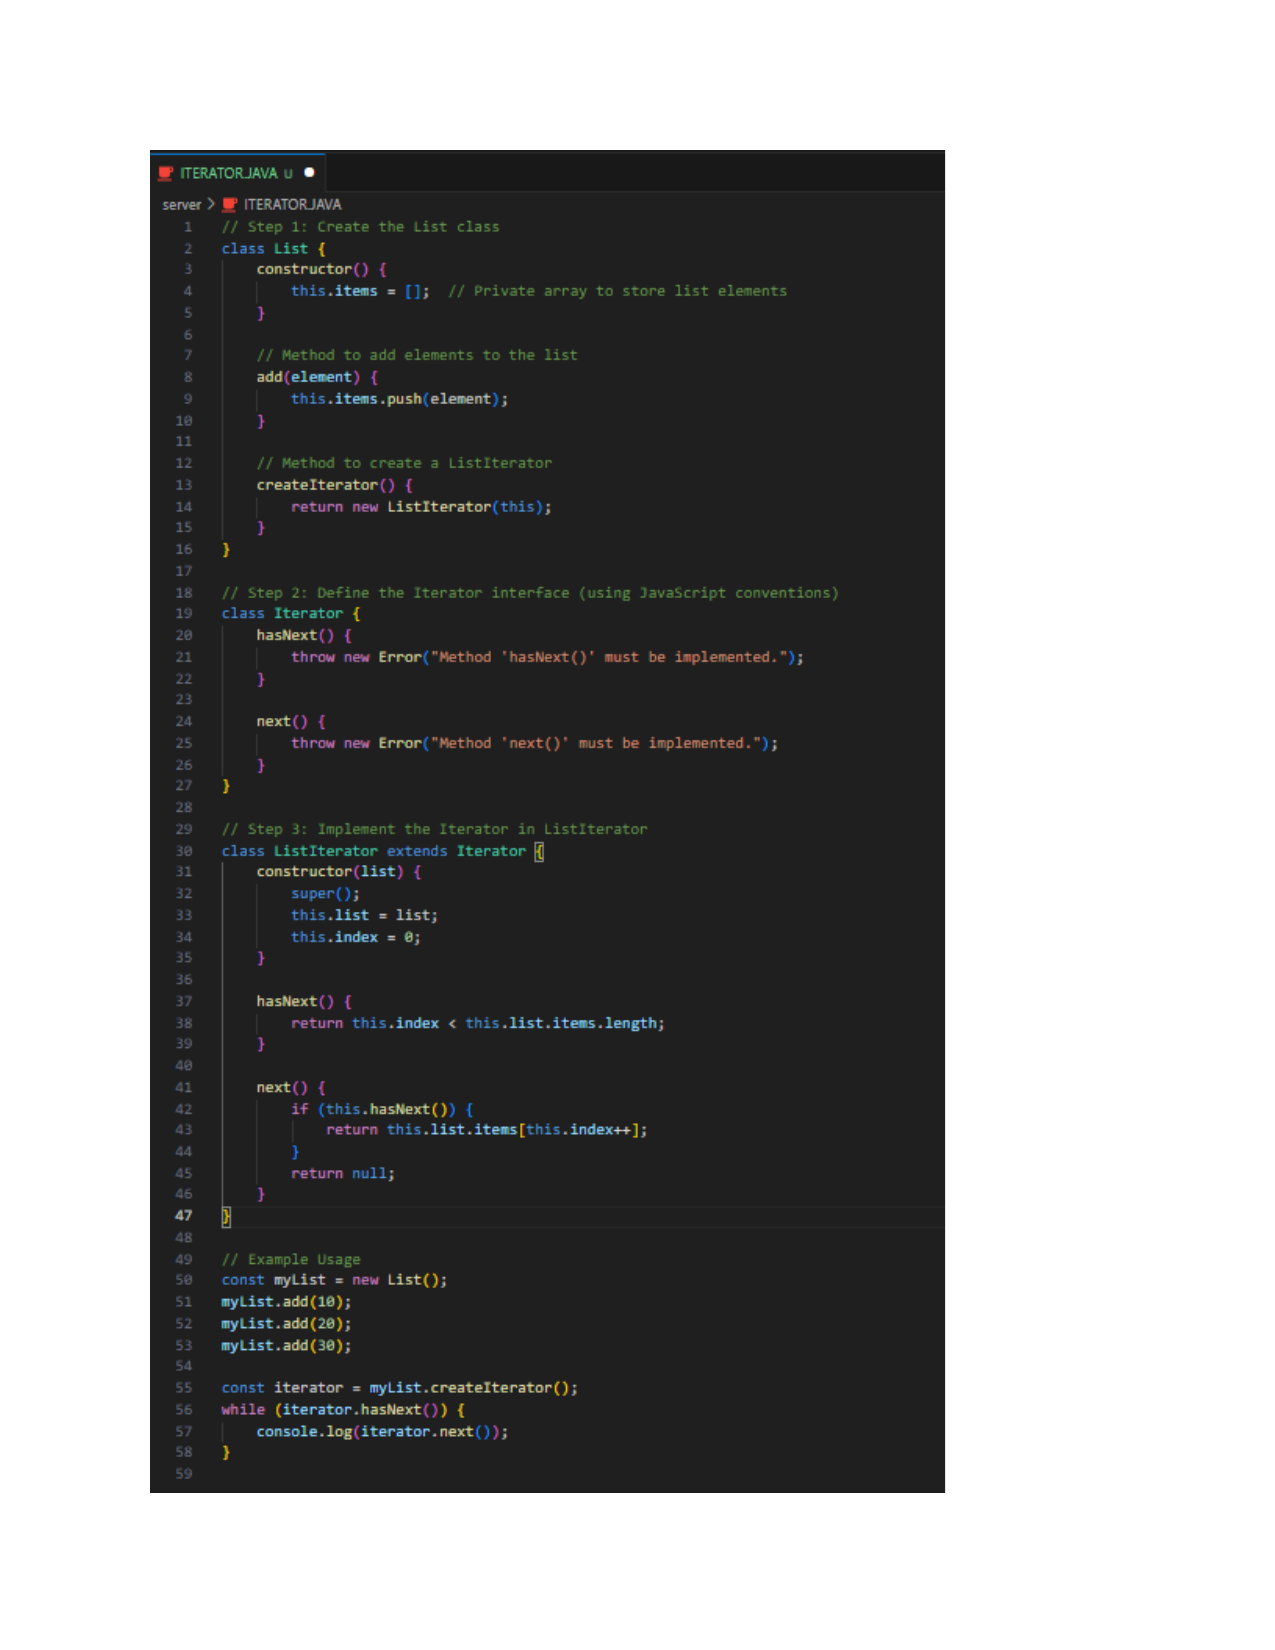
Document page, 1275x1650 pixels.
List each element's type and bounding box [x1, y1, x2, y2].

picture [150, 150, 946, 1493]
